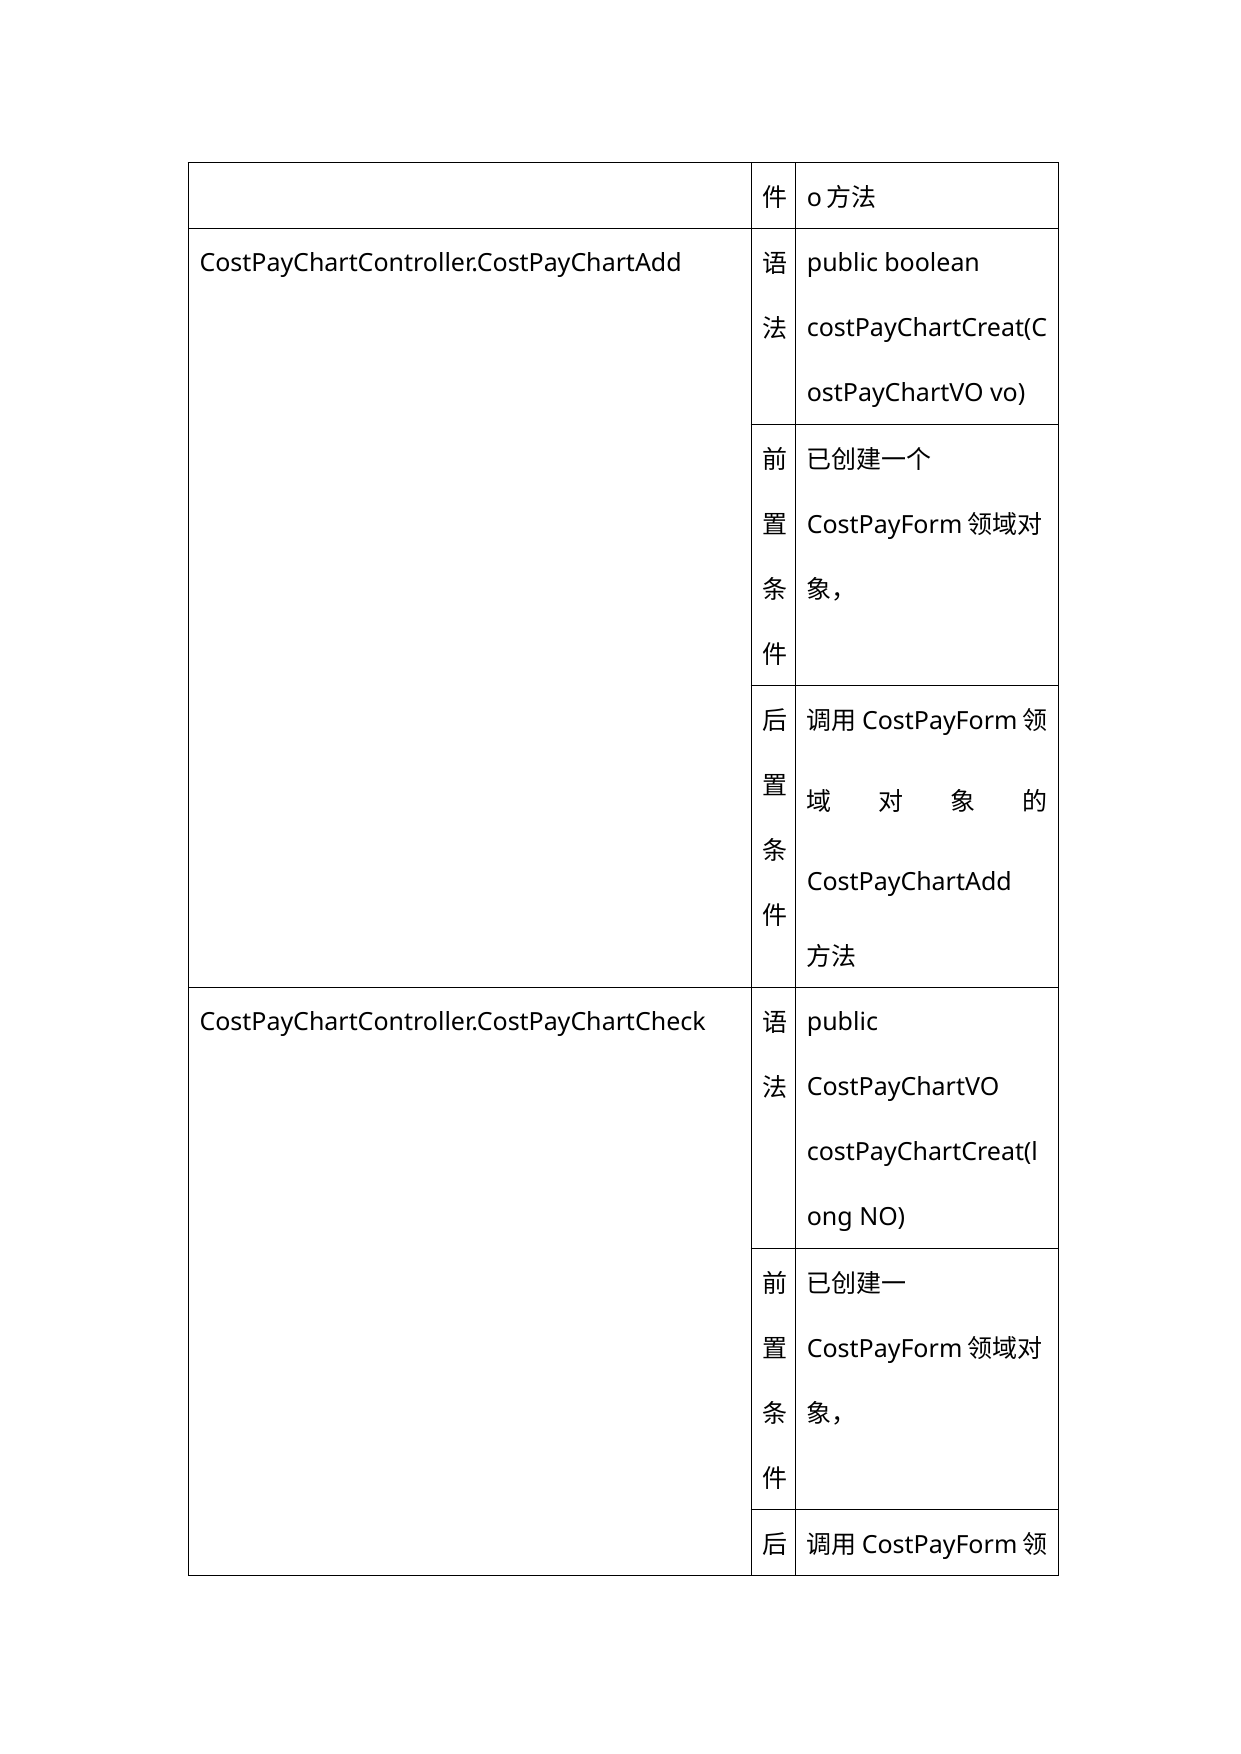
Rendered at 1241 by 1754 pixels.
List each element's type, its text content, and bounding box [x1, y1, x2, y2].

table_cell 语法 [752, 988, 795, 1248]
table_cell public CostPayChartVO costPayChartCreat(long NO) [796, 988, 1058, 1248]
table_cell 后置条件 [752, 686, 795, 987]
table_cell 已创建一CostPayForm领域对象， [796, 1249, 1058, 1509]
table_cell 后置条件 [752, 1510, 795, 1575]
table_cell 已创建一个CostPayForm领域对象， [796, 425, 1058, 685]
table_cell 前置条件 [752, 1249, 795, 1509]
table_cell 后置条件 [752, 163, 795, 228]
table_cell 调用CostPayForm领域对象的CostPayChartAdd 方法 [796, 686, 1058, 987]
table_cell CostPayChartController.CostPayChartCheck [189, 988, 751, 1575]
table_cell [796, 1510, 1058, 1575]
table_cell CostPayChartController.CostPayChartAdd [189, 229, 751, 987]
table_cell 前置条件 [752, 425, 795, 685]
table_cell public boolean costPayChartCreat(CostPayChartVO vo) [796, 229, 1058, 424]
table_cell 语法 [752, 229, 795, 424]
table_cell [796, 163, 1058, 228]
